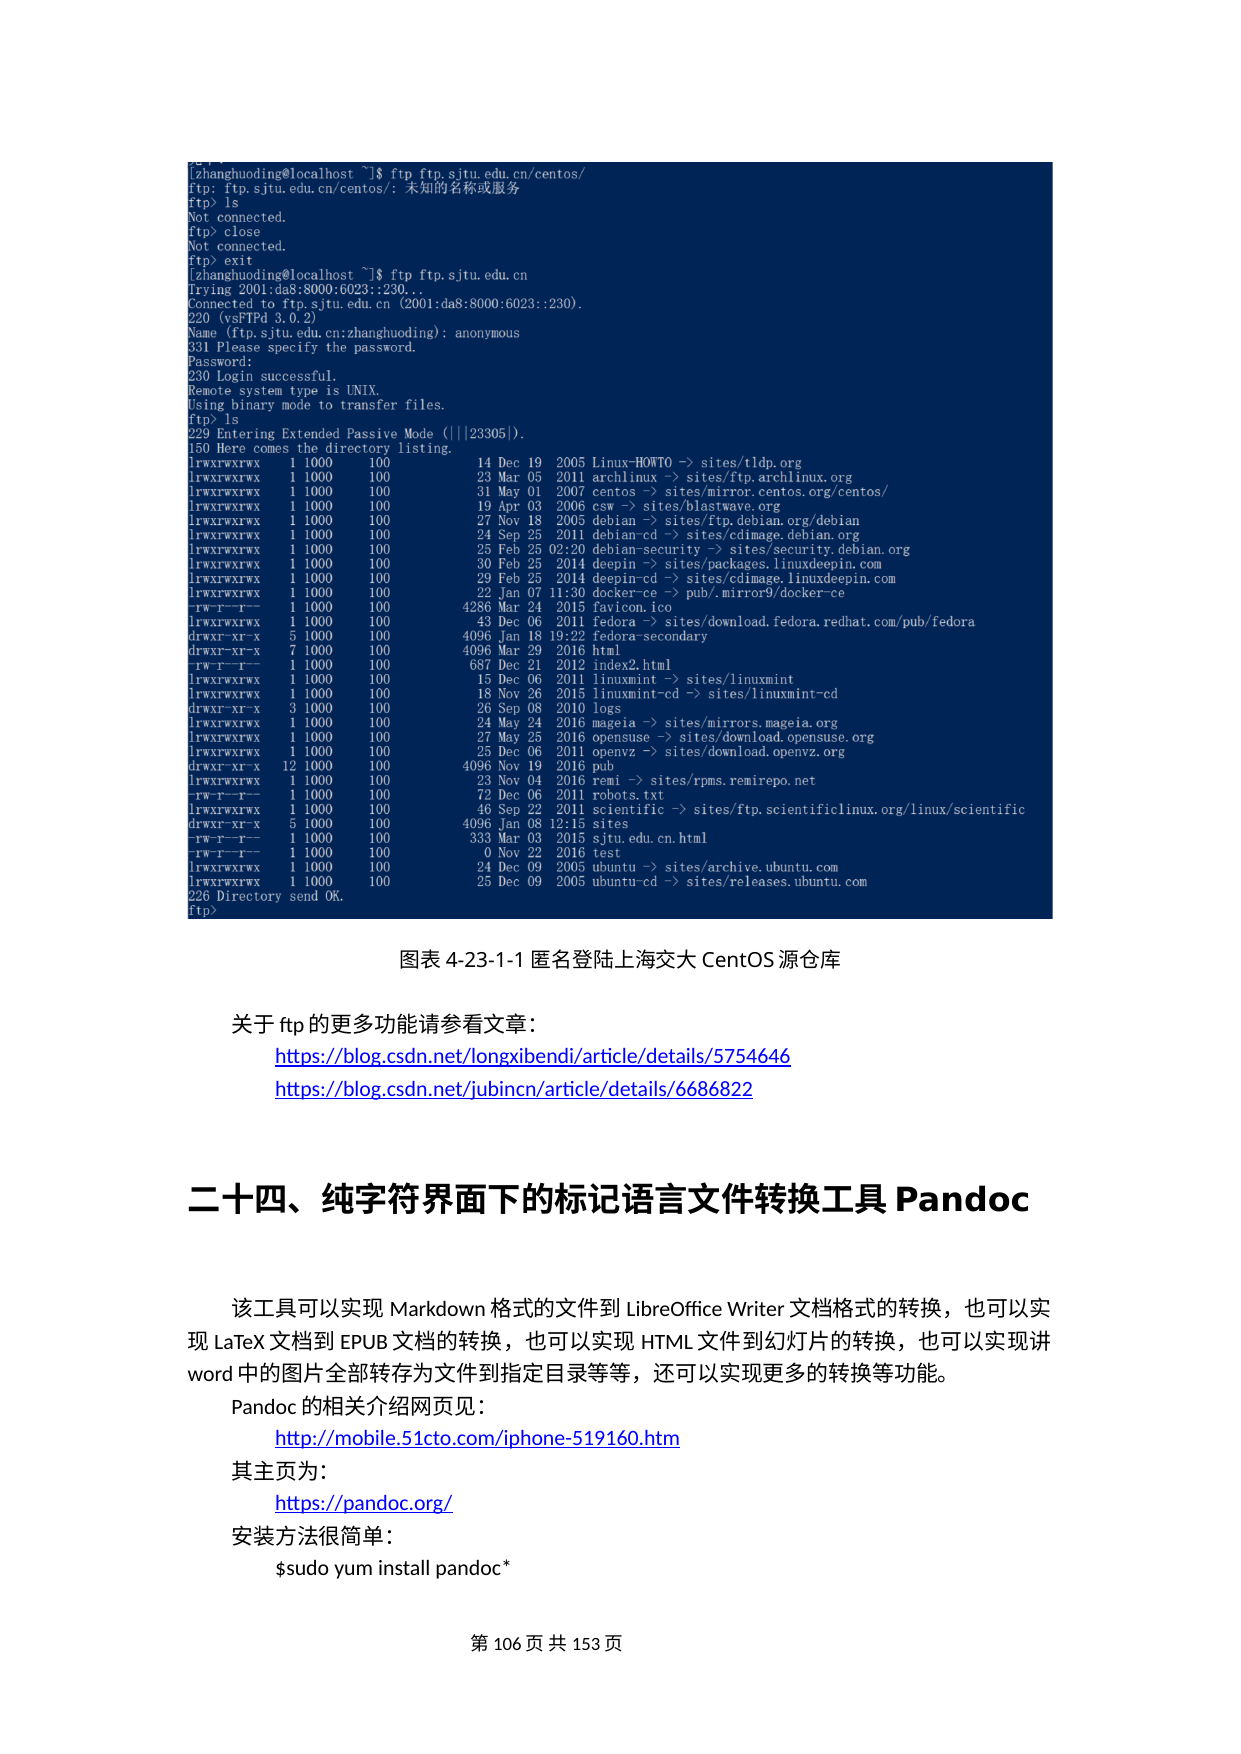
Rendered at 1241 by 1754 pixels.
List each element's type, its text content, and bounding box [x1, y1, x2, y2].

text http://mobile.51cto.com/iphone-519160.htm [187, 1421, 1053, 1453]
picture [187, 162, 1053, 919]
text https://pandoc.org/ [187, 1486, 1053, 1518]
text https://blog.csdn.net/jubincn/article/details/6686822 [187, 1072, 1053, 1104]
text 关于ftp的更多功能请参看文章： [187, 1007, 1053, 1039]
text 安装方法很简单： [187, 1518, 1053, 1551]
text $sudo yum install pandoc* [187, 1551, 1053, 1583]
text 其主页为： [187, 1453, 1053, 1486]
text https://blog.csdn.net/longxibendi/article/details/5754646 [187, 1039, 1053, 1072]
text 该工具可以实现Markdown格式的文件到LibreOffice Writer文档格式的转换，也可以实现LaTeX文档到EPUB文档的转换，也可以实现HTML文件到幻灯片的转换，也可以实现讲word中的图片全部转存为文件到指定目录等等，还可以实现更多的转换等功能。 [187, 1291, 1053, 1388]
text Pandoc的相关介绍网页见： [187, 1388, 1053, 1421]
text 图表 4-23-1-1 匿名登陆上海交大CentOS源仓库 [187, 942, 1053, 974]
subtitle 二十四、纯字符界面下的标记语言文件转换工具Pandoc [187, 1164, 1053, 1229]
